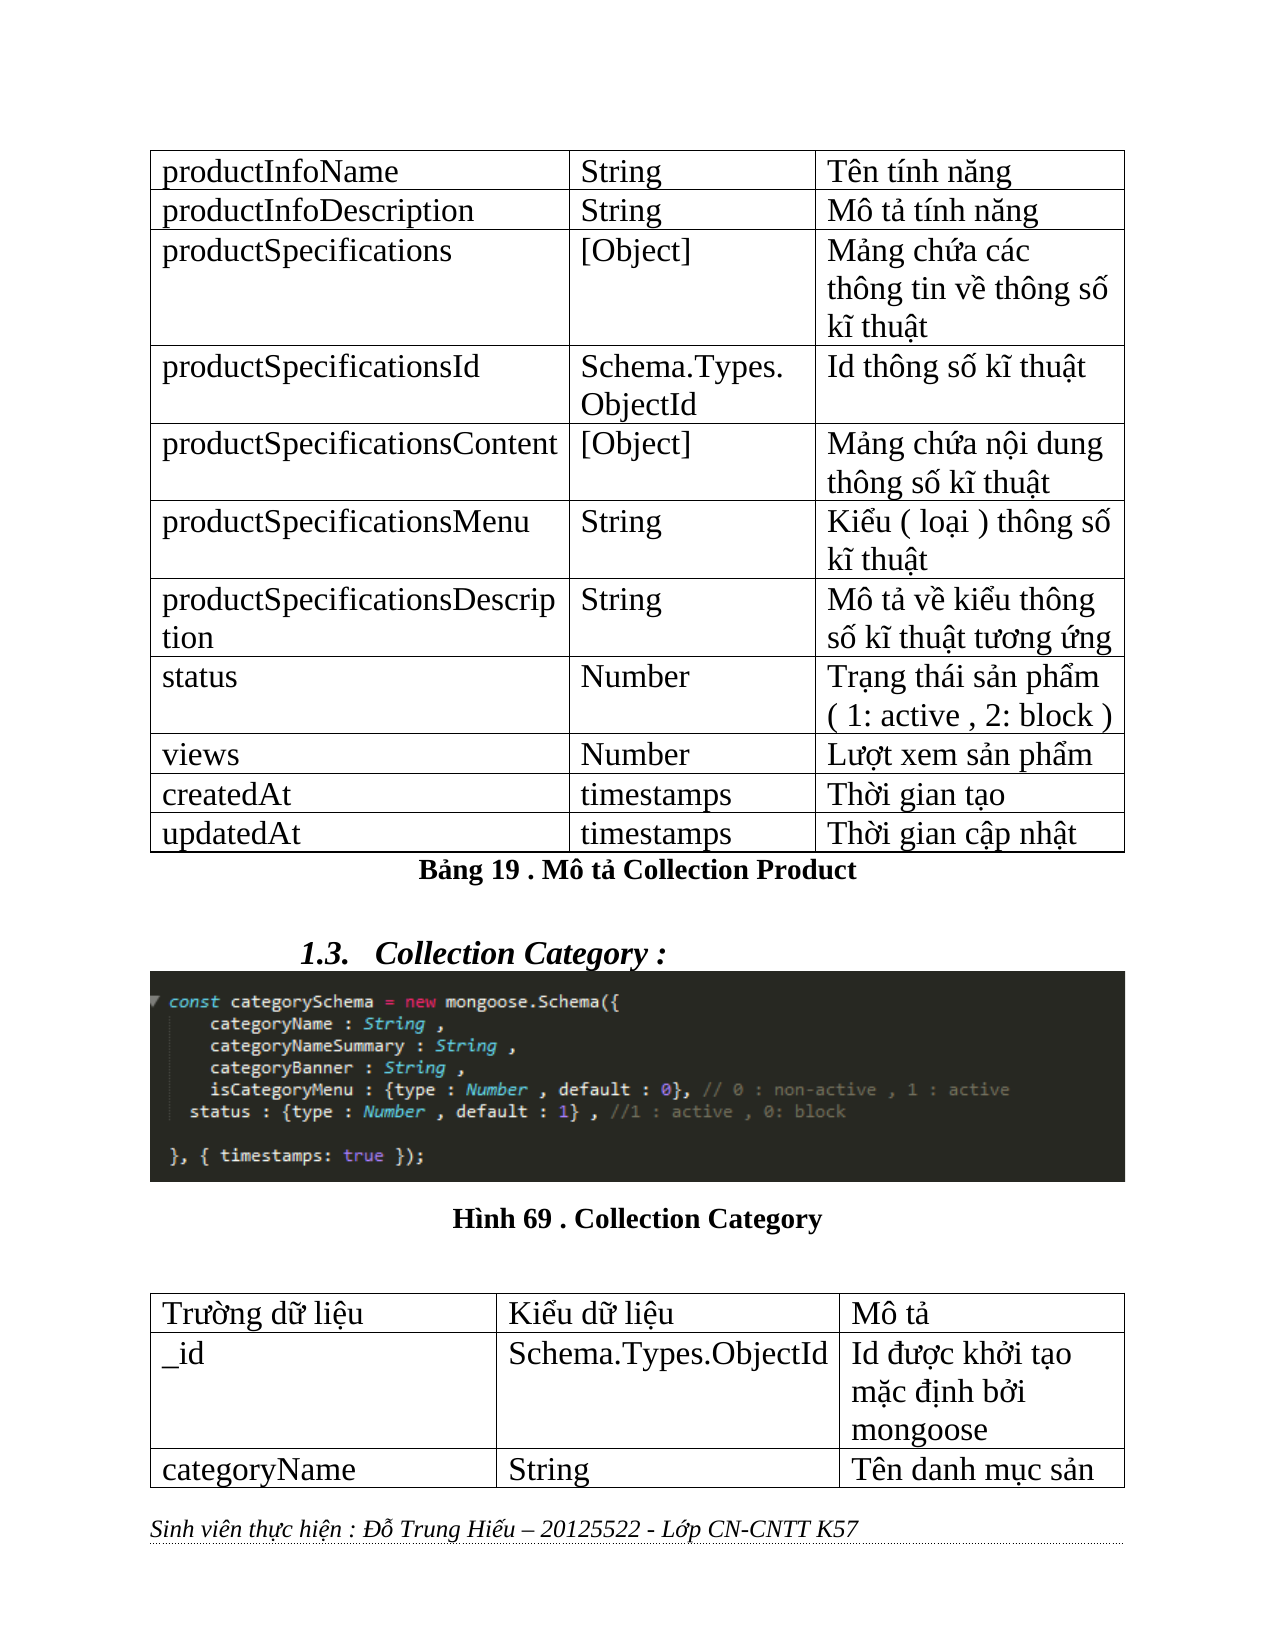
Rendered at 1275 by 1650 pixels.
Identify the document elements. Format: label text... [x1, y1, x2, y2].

picture [150, 971, 1125, 1182]
table_cell productInfoDescription [151, 190, 569, 229]
table_cell productSpecificationsMenu [151, 501, 569, 578]
table_cell _id [151, 1333, 496, 1448]
table_cell Mảng chứa các thông tin về thông số kĩ thuật [816, 230, 1124, 345]
table_cell [Object] [570, 424, 815, 500]
table_cell timestamps [570, 774, 815, 812]
list Collection Category : [300, 933, 1125, 971]
table_cell updatedAt [151, 813, 569, 851]
table_cell Mô tả tính năng [816, 190, 1124, 229]
table_header Mô tả [840, 1294, 1124, 1332]
text Bảng 19 . Mô tả Collection Product [150, 853, 1125, 886]
table_cell Number [570, 657, 815, 733]
table_cell String [570, 579, 815, 656]
table_cell Mô tả về kiểu thông số kĩ thuật tương ứng [816, 579, 1124, 656]
table_cell [Object] [570, 230, 815, 345]
table_cell Trạng thái sản phẩm ( 1: active , 2: block ) [816, 657, 1124, 733]
table_cell Thời gian cập nhật [816, 813, 1124, 851]
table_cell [840, 1449, 1124, 1487]
table_cell Number [570, 734, 815, 773]
table_cell productInfoName [151, 151, 569, 189]
table_cell createdAt [151, 774, 569, 812]
table_cell Schema.Types.ObjectId [497, 1333, 839, 1448]
table_header Kiểu dữ liệu [497, 1294, 839, 1332]
table_cell timestamps [570, 813, 815, 851]
table_cell categoryName [151, 1449, 496, 1487]
table_cell productSpecificationsId [151, 346, 569, 422]
table_cell productSpecificationsDescription [151, 579, 569, 656]
table_cell String [570, 501, 815, 578]
table_cell Id được khởi tạo mặc định bởi mongoose [840, 1333, 1124, 1448]
table_cell Kiểu ( loại ) thông số kĩ thuật [816, 501, 1124, 578]
table_cell String [570, 151, 815, 189]
table_cell productSpecifications [151, 230, 569, 345]
table_cell String [570, 190, 815, 229]
table_cell status [151, 657, 569, 733]
table_cell Thời gian tạo [816, 774, 1124, 812]
table_cell Mảng chứa nội dung thông số kĩ thuật [816, 424, 1124, 500]
table_cell Lượt xem sản phẩm [816, 734, 1124, 773]
table_cell Schema.Types.ObjectId [570, 346, 815, 422]
table_header Trường dữ liệu [151, 1294, 496, 1332]
table_cell Id thông số kĩ thuật [816, 346, 1124, 422]
text Hình 69 . Collection Category [150, 1201, 1125, 1234]
table_cell String [497, 1449, 839, 1487]
table_cell views [151, 734, 569, 773]
table_cell productSpecificationsContent [151, 424, 569, 500]
table_cell Tên tính năng [816, 151, 1124, 189]
